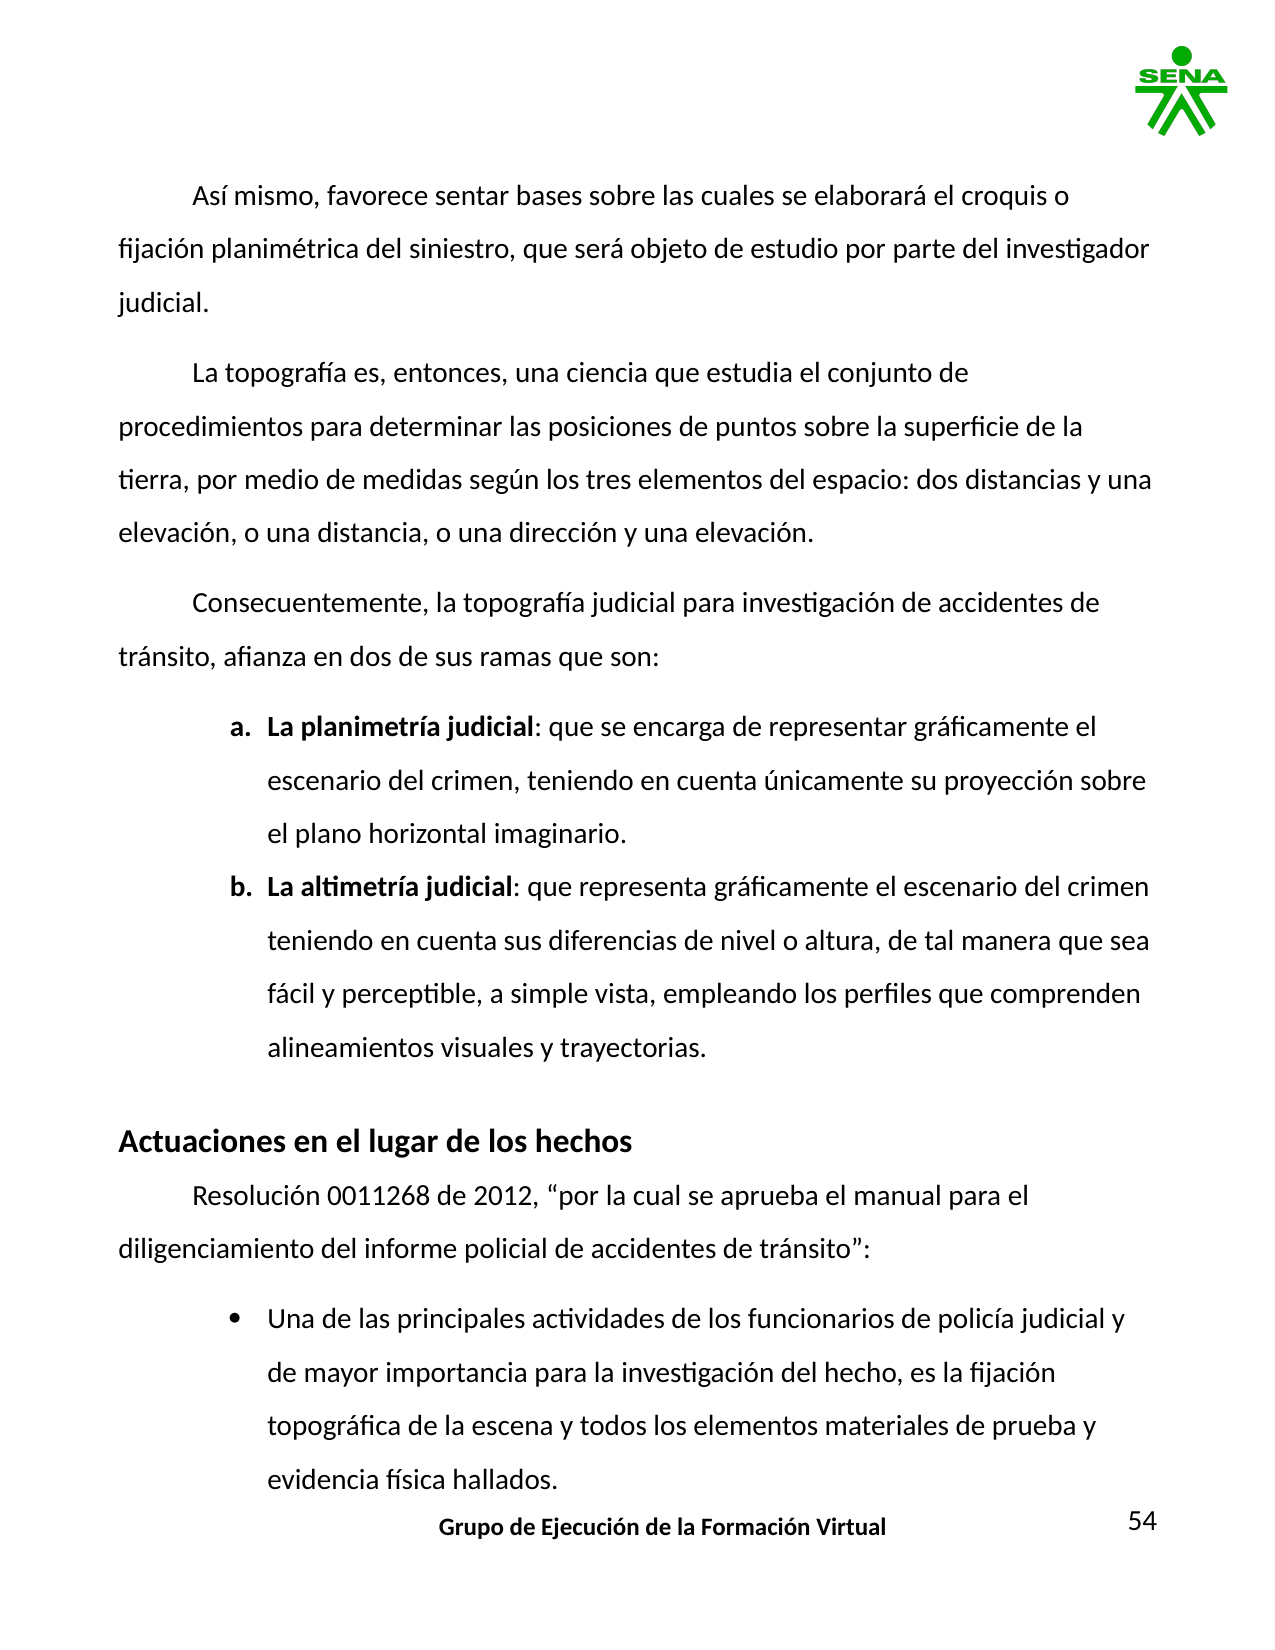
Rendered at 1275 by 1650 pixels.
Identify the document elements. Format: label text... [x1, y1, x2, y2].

text La topografía es, entonces, una ciencia que estudia el conjunto de procedimientos para determinar las posiciones de puntos sobre la superficie de la tierra, por medio de medidas según los tres elementos del espacio: dos distancias y una elevación, o una distancia, o una dirección y una elevación. [118, 354, 1157, 550]
list Una de las principales actividades de los funcionarios de policía judicial y de mayor importancia para la investigación del hecho, es la fijación topográfica de la escena y todos los elementos materiales de prueba y evidencia física hallados. [229, 1301, 1157, 1497]
list La altimetría judicial: que representa gráficamente el escenario del crimen teniendo en cuenta sus diferencias de nivel o altura, de tal manera que sea fácil y perceptible, a simple vista, empleando los perfiles que comprenden alineamientos visuales y trayectorias. [229, 868, 1157, 1064]
text Así mismo, favorece sentar bases sobre las cuales se elaborará el croquis o fijación planimétrica del siniestro, que será objeto de estudio por parte del investigador judicial. [118, 177, 1157, 320]
text Consecuentemente, la topografía judicial para investigación de accidentes de tránsito, afianza en dos de sus ramas que son: [118, 584, 1157, 674]
text Resolución 0011268 de 2012, “por la cual se aprueba el manual para el diligenciamiento del informe policial de accidentes de tránsito”: [118, 1177, 1157, 1266]
picture [1135, 46, 1228, 136]
list La planimetría judicial: que se encarga de representar gráficamente el escenario del crimen, teniendo en cuenta únicamente su proyección sobre el plano horizontal imaginario. [229, 708, 1157, 851]
subtitle Actuaciones en el lugar de los hechos [118, 1120, 1157, 1160]
